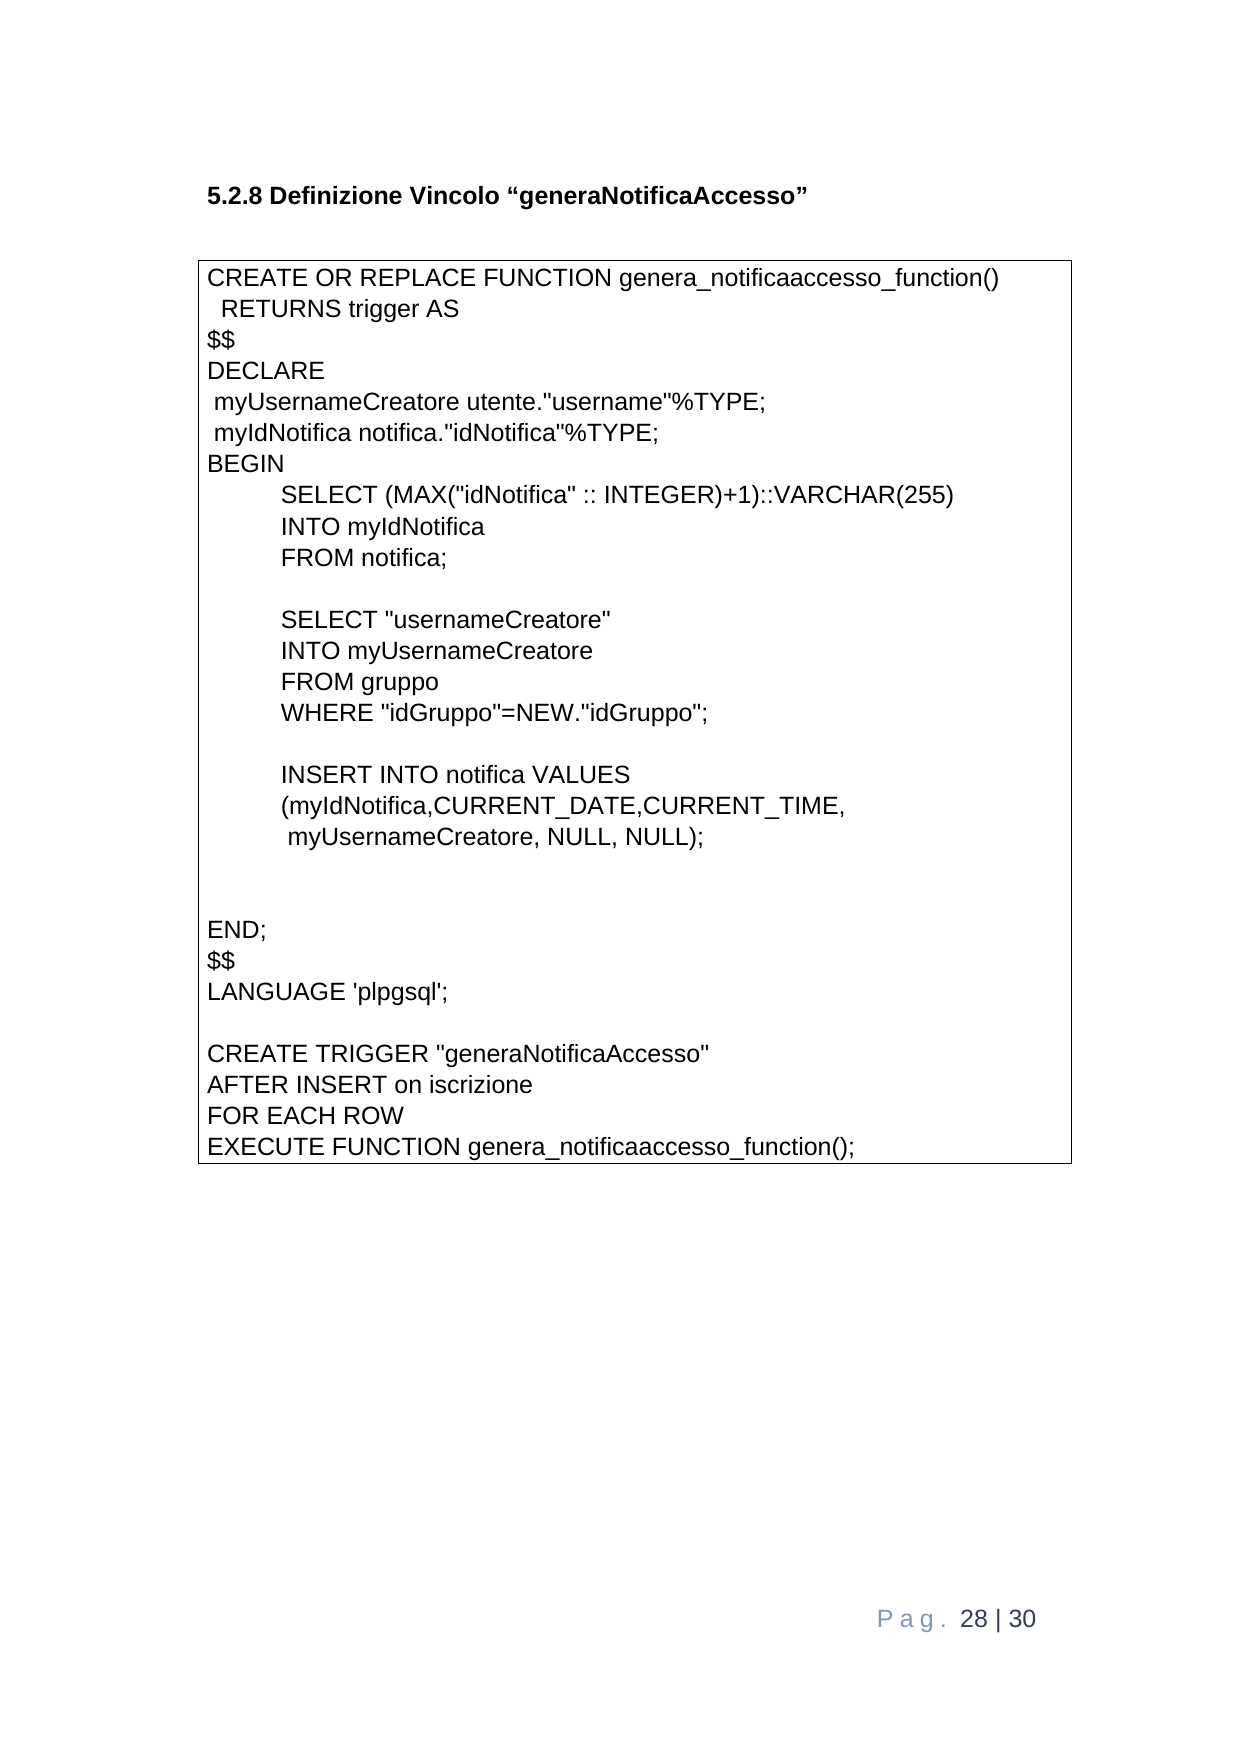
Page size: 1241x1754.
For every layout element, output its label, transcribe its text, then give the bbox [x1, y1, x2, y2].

text FROM gruppo [199, 664, 1071, 695]
text CREATE OR REPLACE FUNCTION genera_notificaaccesso_function() [199, 261, 1071, 291]
text BEGIN [199, 446, 1071, 477]
text SELECT (MAX("idNotifica" :: INTEGER)+1)::VARCHAR(255) [199, 477, 1071, 508]
text DECLARE [199, 353, 1071, 384]
text INSERT INTO notifica VALUES (myIdNotifica,CURRENT_DATE,CURRENT_TIME, myUsernameCreatore, NULL, NULL); [199, 757, 1071, 851]
text SELECT "usernameCreatore" [199, 602, 1071, 633]
text END; [199, 912, 1071, 943]
text RETURNS trigger AS [199, 291, 1071, 322]
text myIdNotifica notifica."idNotifica"%TYPE; [199, 415, 1071, 446]
subtitle 5.2.8 Definizione Vincolo “generaNotificaAccesso” [207, 181, 1063, 210]
text FROM notifica; [199, 539, 1071, 571]
text LANGUAGE 'plpgsql'; [199, 974, 1071, 1006]
text INTO myIdNotifica [199, 508, 1071, 539]
text FOR EACH ROW [199, 1098, 1071, 1129]
text WHERE "idGruppo"=NEW."idGruppo"; [199, 695, 1071, 727]
text AFTER INSERT on iscrizione [199, 1067, 1071, 1098]
text $$ [199, 322, 1071, 353]
text INTO myUsernameCreatore [199, 633, 1071, 664]
text EXECUTE FUNCTION genera_notificaaccesso_function(); [199, 1129, 1071, 1163]
text $$ [199, 943, 1071, 974]
text CREATE TRIGGER "generaNotificaAccesso" [199, 1036, 1071, 1067]
text myUsernameCreatore utente."username"%TYPE; [199, 384, 1071, 415]
